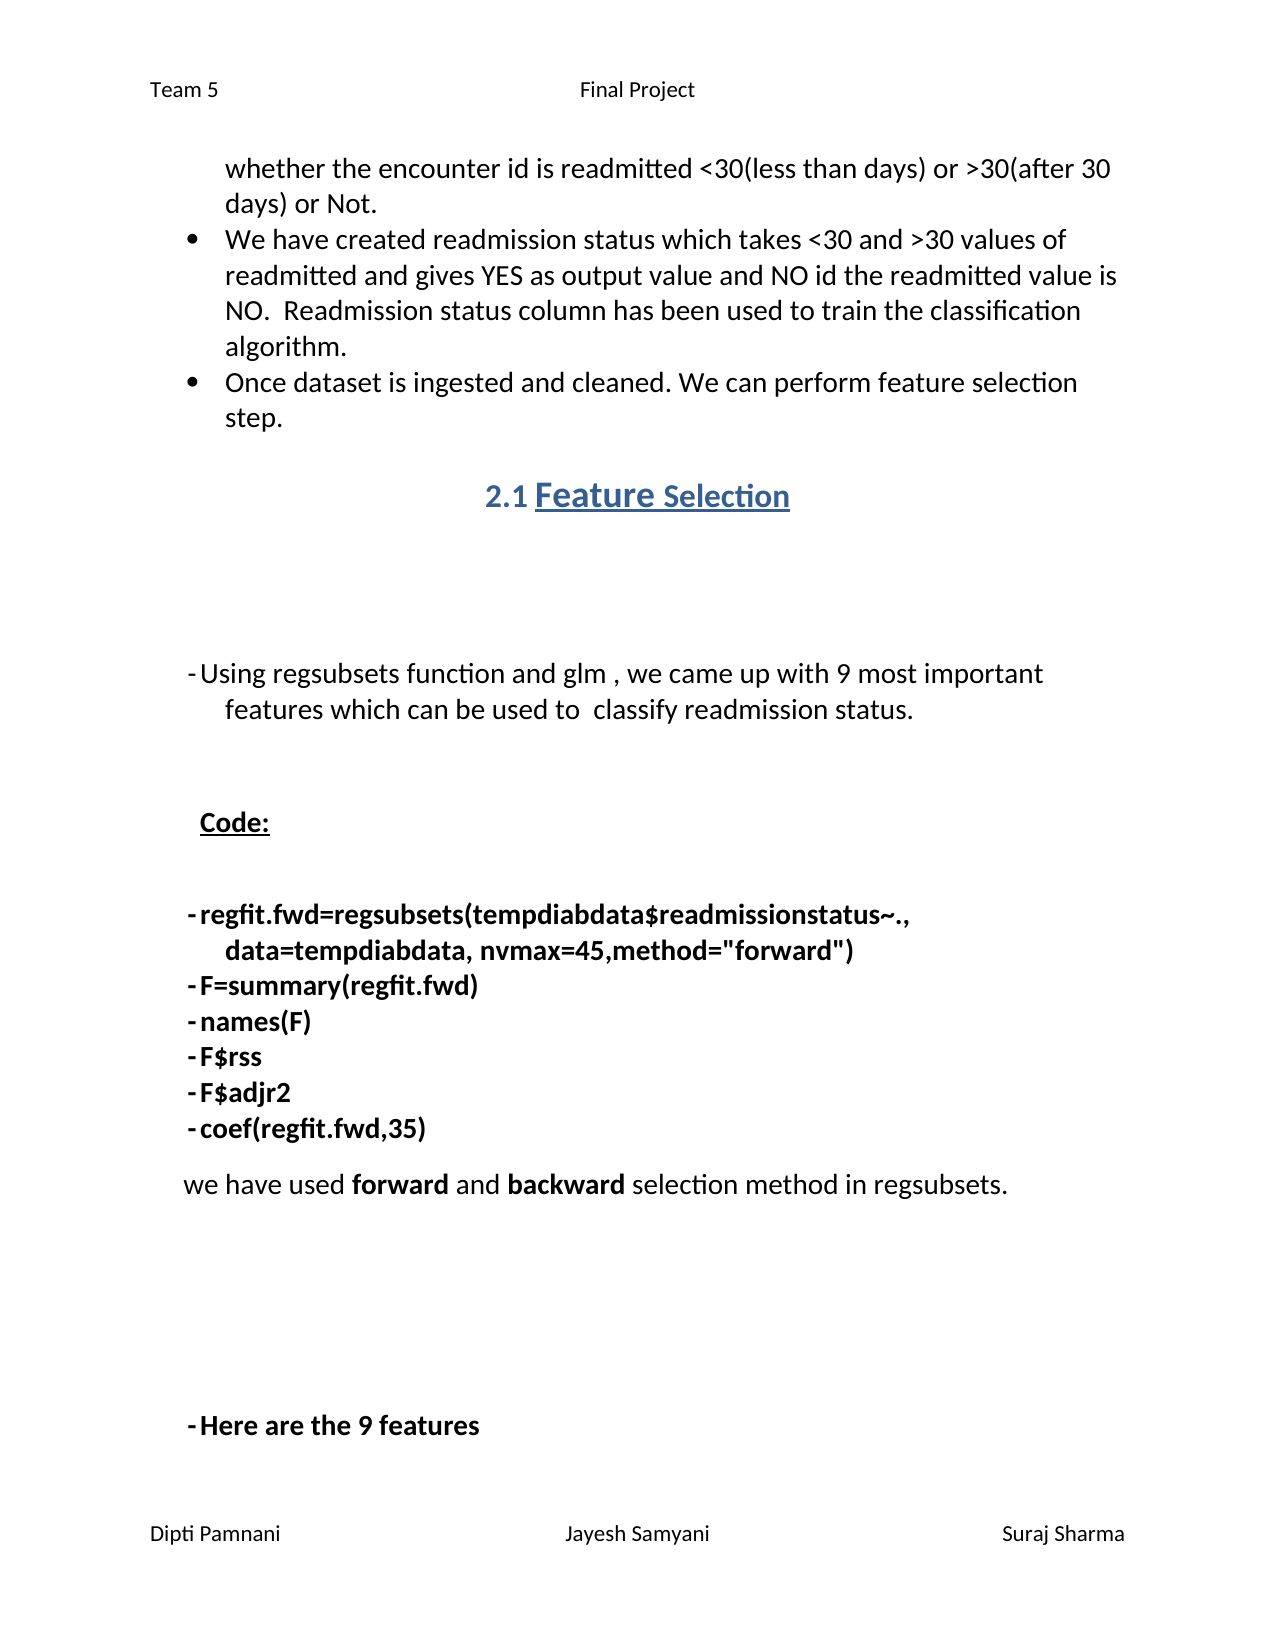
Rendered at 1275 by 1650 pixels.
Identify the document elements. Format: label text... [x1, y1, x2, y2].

list F$rss [187, 1038, 1125, 1074]
list names(F) [187, 1003, 1125, 1038]
list Using regsubsets function and glm , we came up with 9 most important features which can be used to classify readmission status. [187, 655, 1125, 727]
list F$adjr2 [187, 1074, 1125, 1110]
list Here are the 9 features [187, 1407, 1125, 1442]
list Once dataset is ingested and cleaned. We can perform feature selection step. [187, 364, 1125, 435]
text we have used forward and backward selection method in regsubsets. [150, 1166, 1125, 1202]
list Feature Selection [150, 471, 1125, 516]
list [187, 150, 1125, 221]
list regfit.fwd=regsubsets(tempdiabdata$readmissionstatus~., data=tempdiabdata, nvmax=45,method="forward") [187, 896, 1125, 967]
text Code: [150, 804, 1125, 839]
list coef(regfit.fwd,35) [187, 1110, 1125, 1145]
list F=summary(regfit.fwd) [187, 967, 1125, 1003]
list We have created readmission status which takes <30 and >30 values of readmitted and gives YES as output value and NO id the readmitted value is NO. Readmission status column has been used to train the classification algorithm. [187, 221, 1125, 364]
